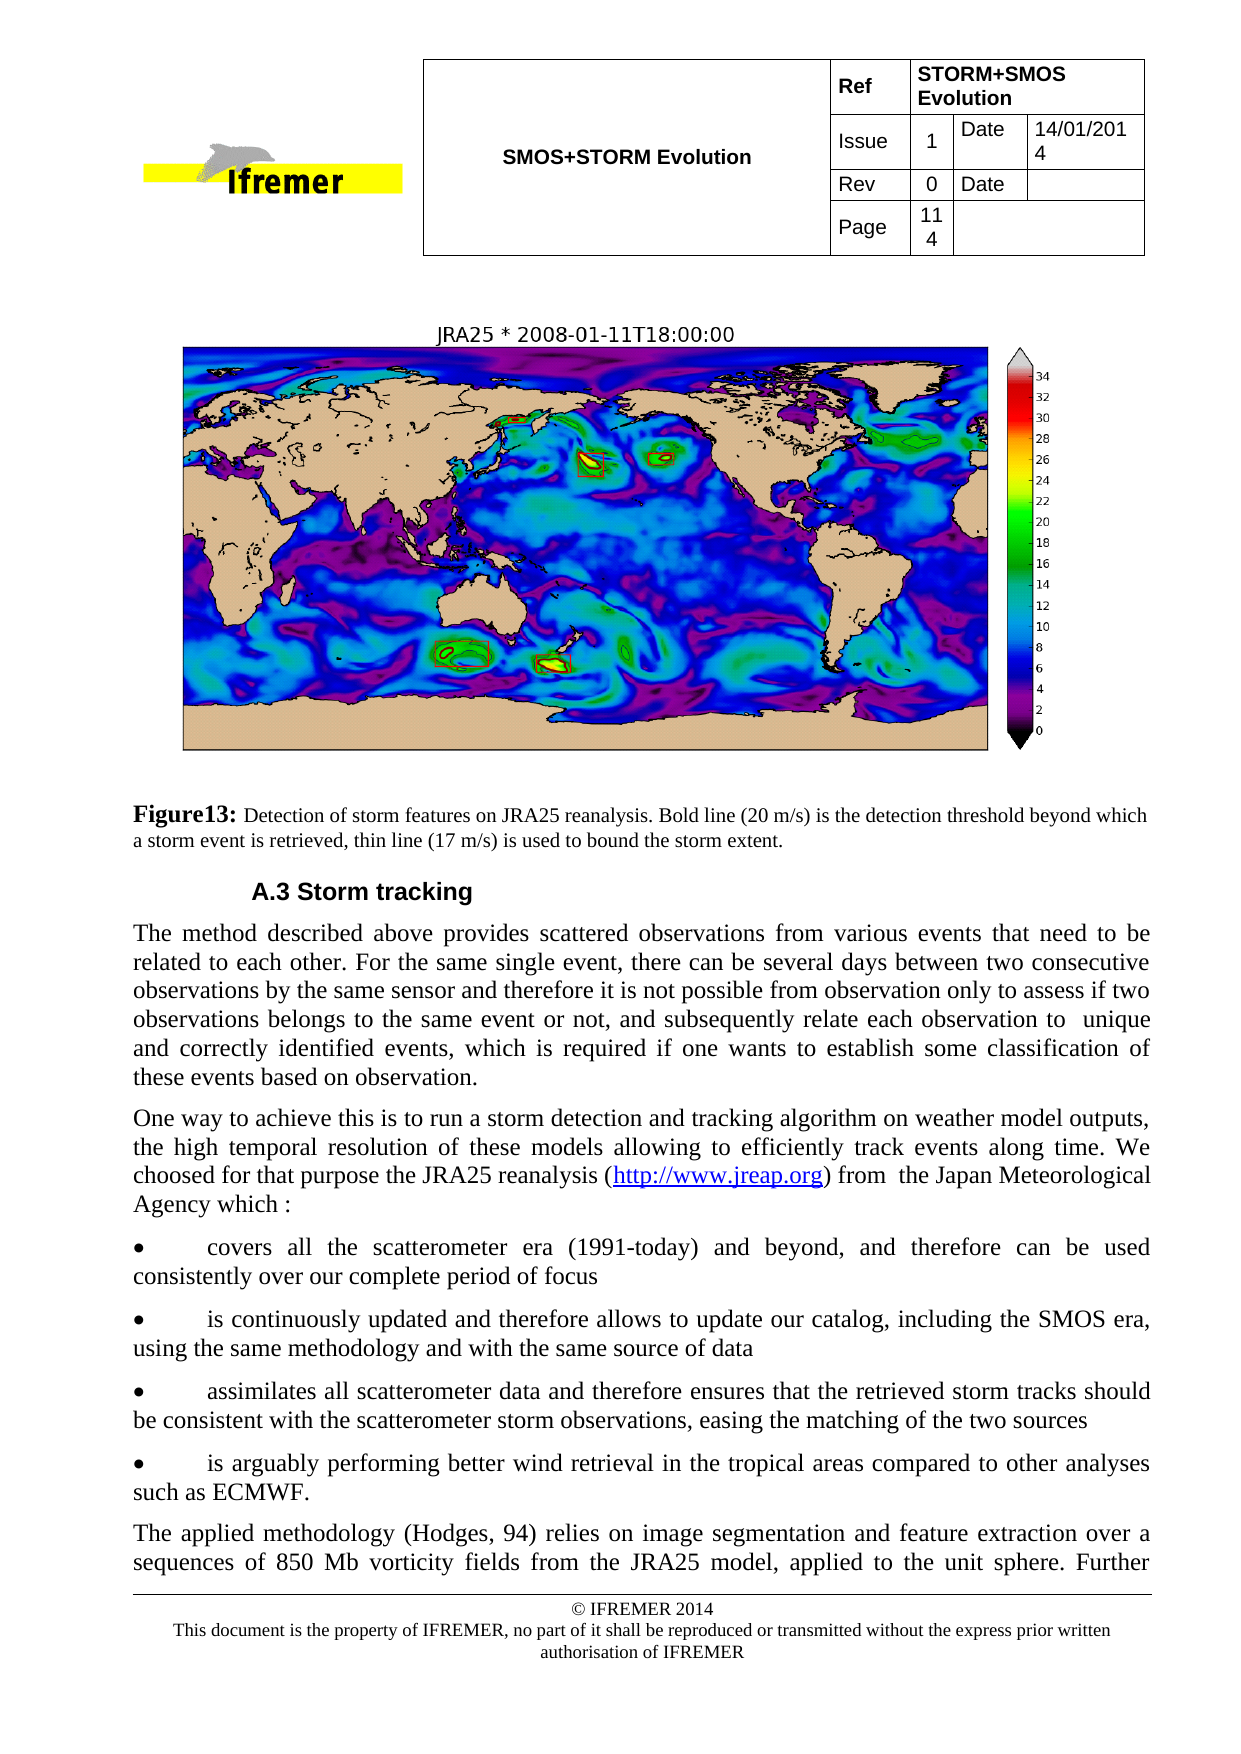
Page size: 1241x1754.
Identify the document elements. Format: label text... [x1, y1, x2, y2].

list is arguably performing better wind retrieval in the tropical areas compared to other analyses such as ECMWF. [133, 1446, 1152, 1505]
picture [132, 297, 1138, 799]
subtitle A.3 Storm tracking [251, 877, 1152, 905]
text The method described above provides scattered observations from various events that need to be related to each other. For the same single event, there can be several days between two consecutive observations by the same sensor and therefore it is not possible from observation only to assess if two observations belongs to the same event or not, and subsequently relate each observation to unique and correctly identified events, which is required if one wants to establish some classification of these events based on observation. [133, 918, 1152, 1090]
picture [132, 102, 416, 211]
list assimilates all scatterometer data and therefore ensures that the retrieved storm tracks should be consistent with the scatterometer storm observations, easing the matching of the two sources [133, 1374, 1152, 1433]
list covers all the scatterometer era (1991-today) and beyond, and therefore can be used consistently over our complete period of focus [133, 1230, 1152, 1290]
list is continuously updated and therefore allows to update our catalog, including the SMOS era, using the same methodology and with the same source of data [133, 1302, 1152, 1362]
text One way to achieve this is to run a storm detection and tracking algorithm on weather model outputs, the high temporal resolution of these models allowing to efficiently track events along time. We choosed for that purpose the JRA25 reanalysis (http://www.jreap.org) from the Japan Meteorological Agency which : [133, 1103, 1152, 1218]
